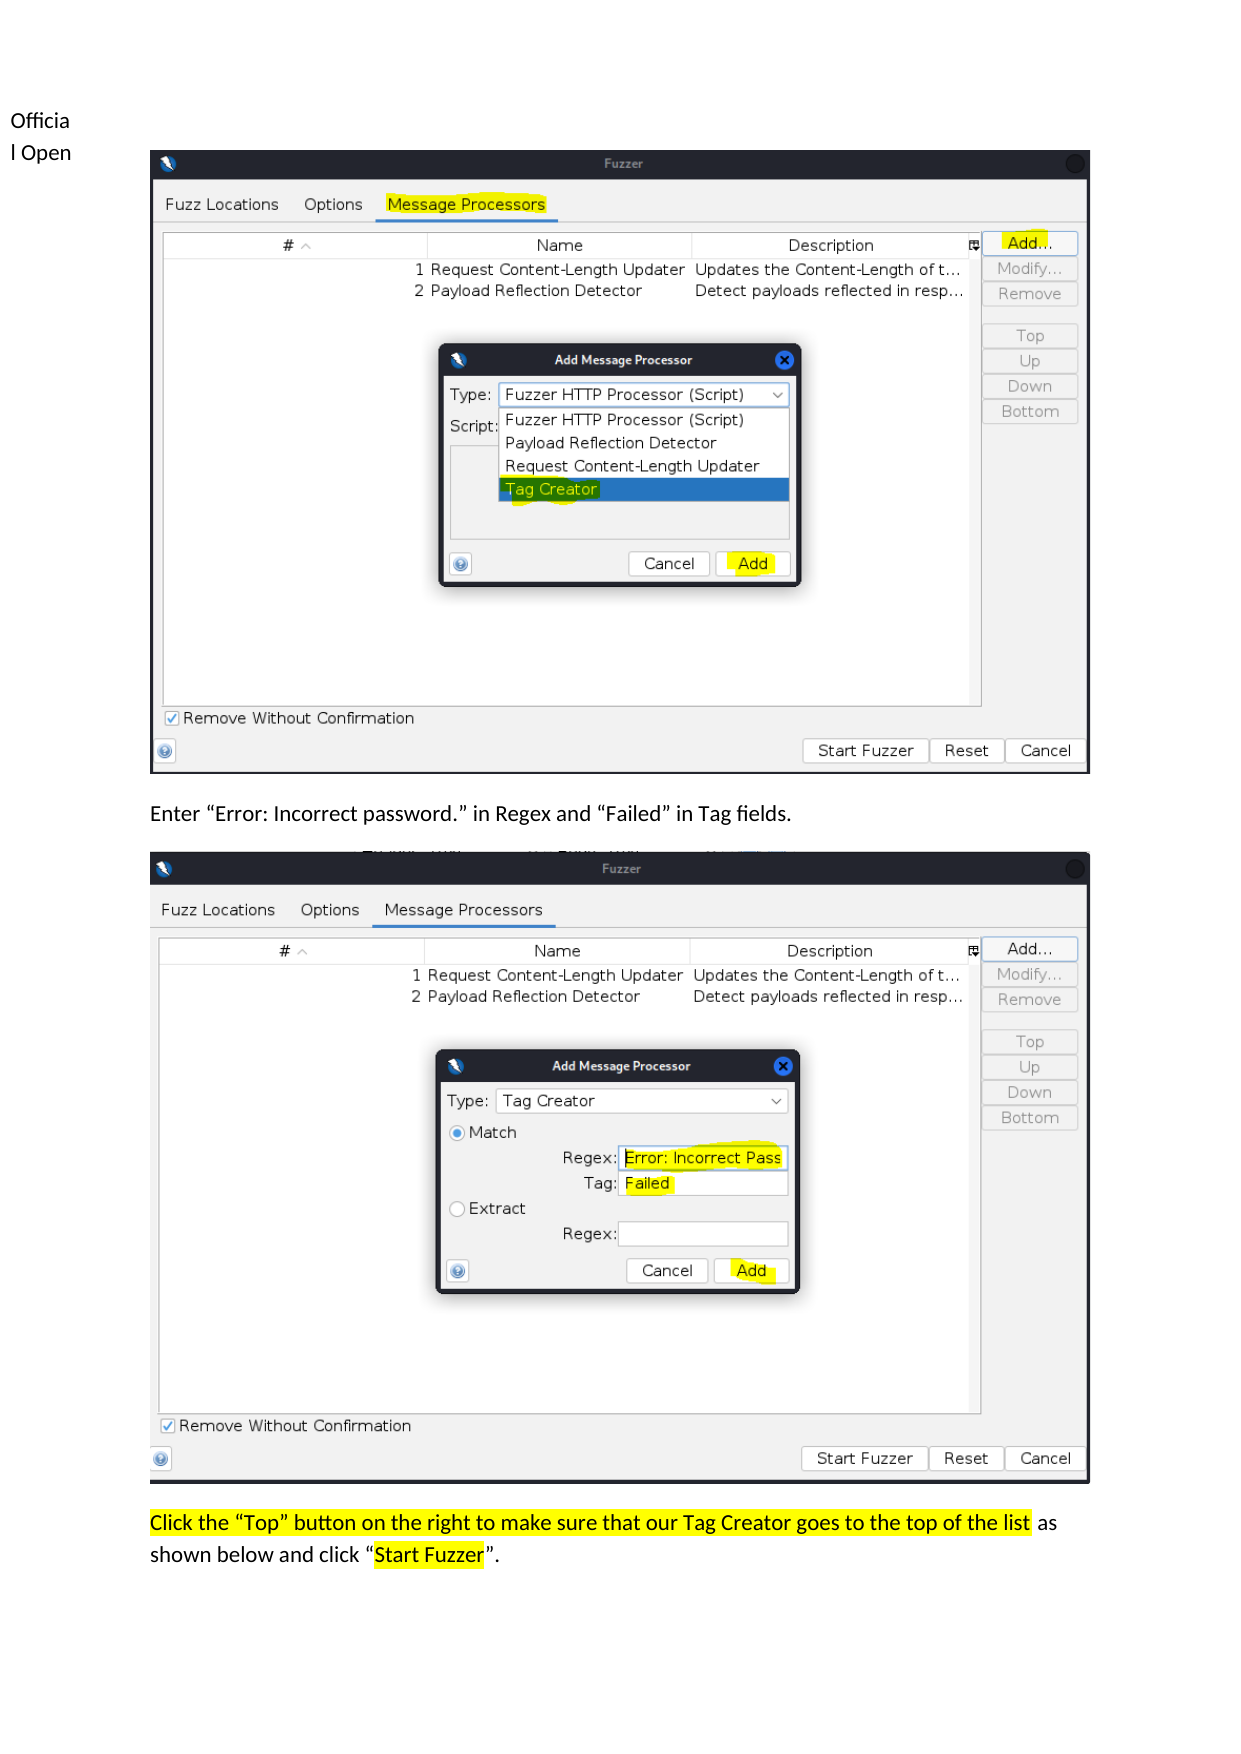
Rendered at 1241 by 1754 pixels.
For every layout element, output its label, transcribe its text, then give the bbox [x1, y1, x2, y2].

picture [150, 851, 1091, 1484]
picture [150, 150, 1091, 774]
text Click the “Top” button on the right to make sure that our Tag Creator goes to the top of the list as shown below and click “Start Fuzzer”. [150, 1508, 1090, 1569]
text Enter “Error: Incorrect password.” in Regex and “Failed” in Tag fields. [150, 799, 1090, 827]
